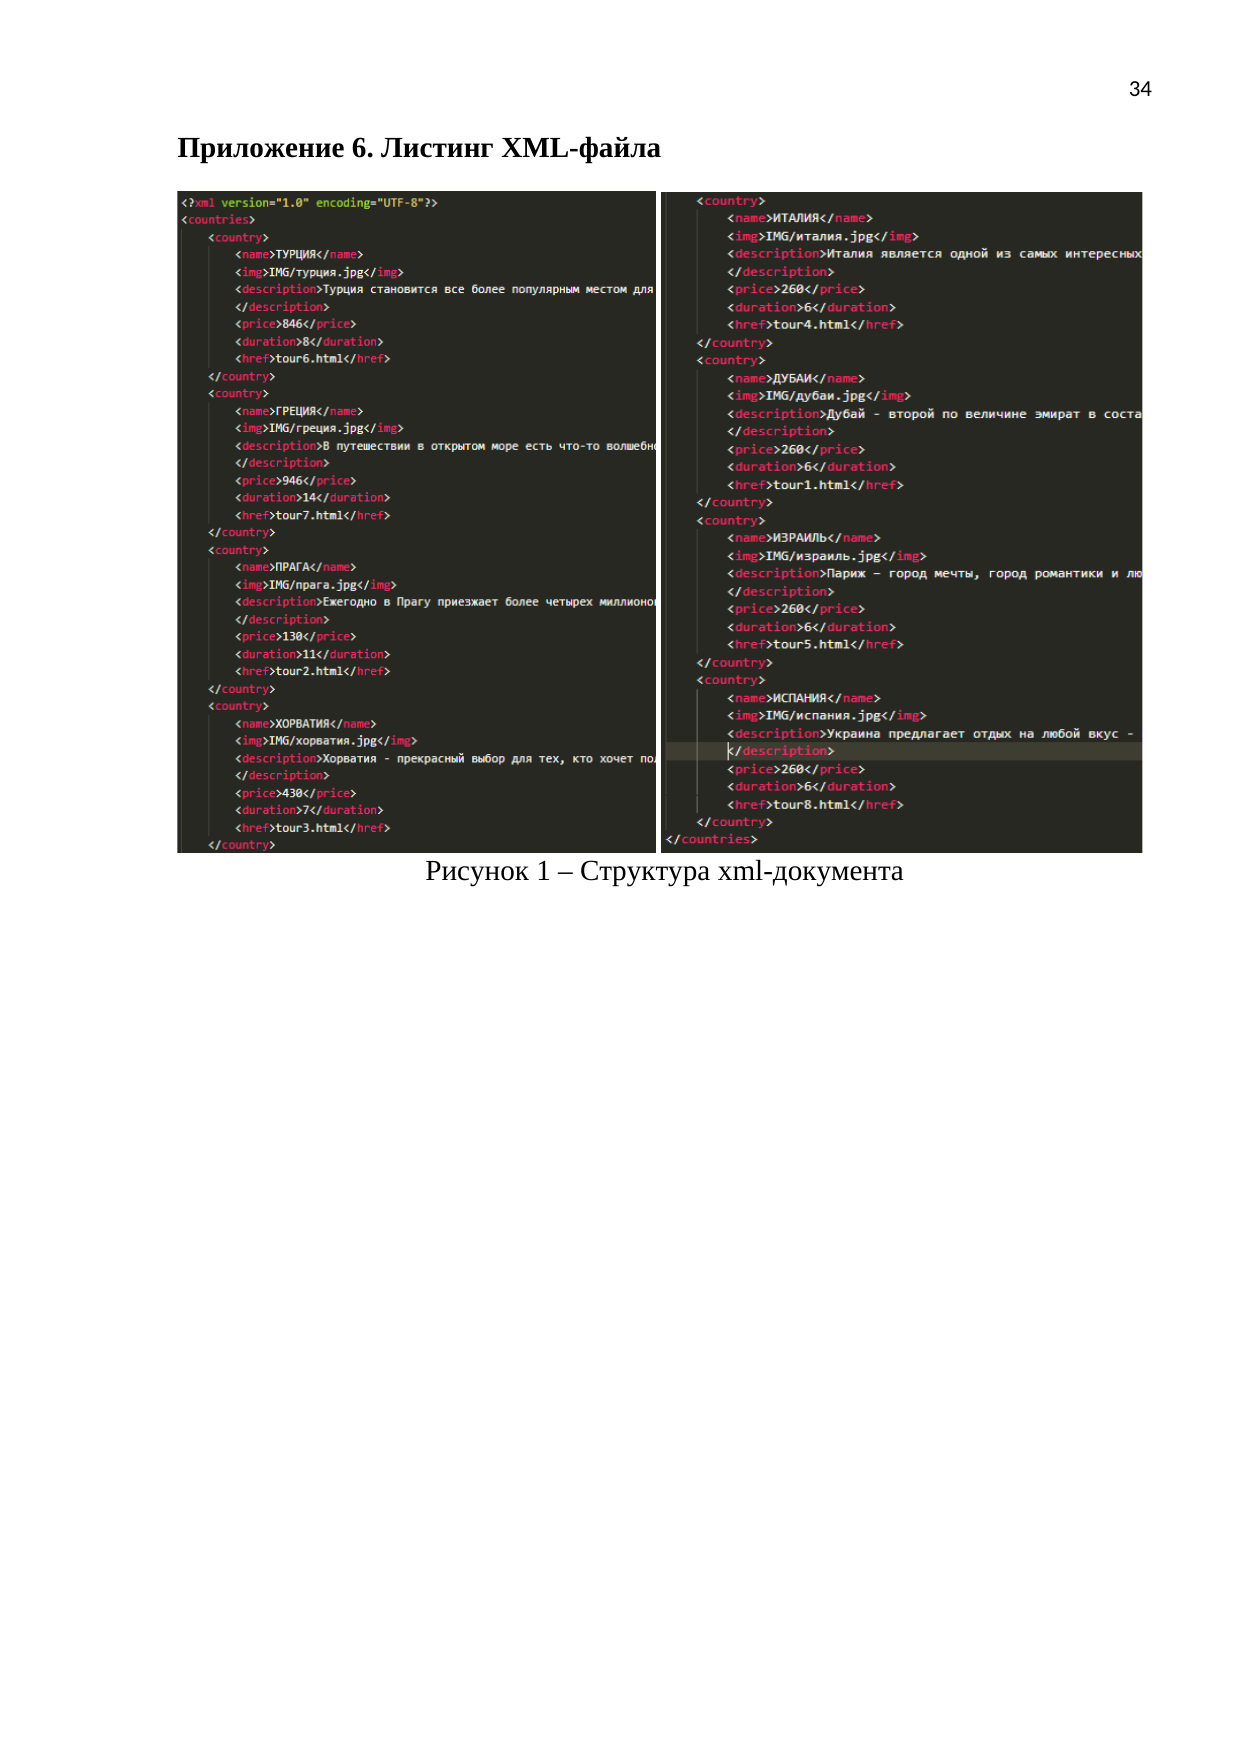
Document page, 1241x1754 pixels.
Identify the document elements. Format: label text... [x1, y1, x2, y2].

subtitle Приложение 6. Листинг XML-файла [177, 130, 1152, 163]
picture [177, 191, 656, 853]
text Рисунок 1 – Структура xml-документа [177, 853, 1152, 886]
picture [661, 192, 1143, 853]
